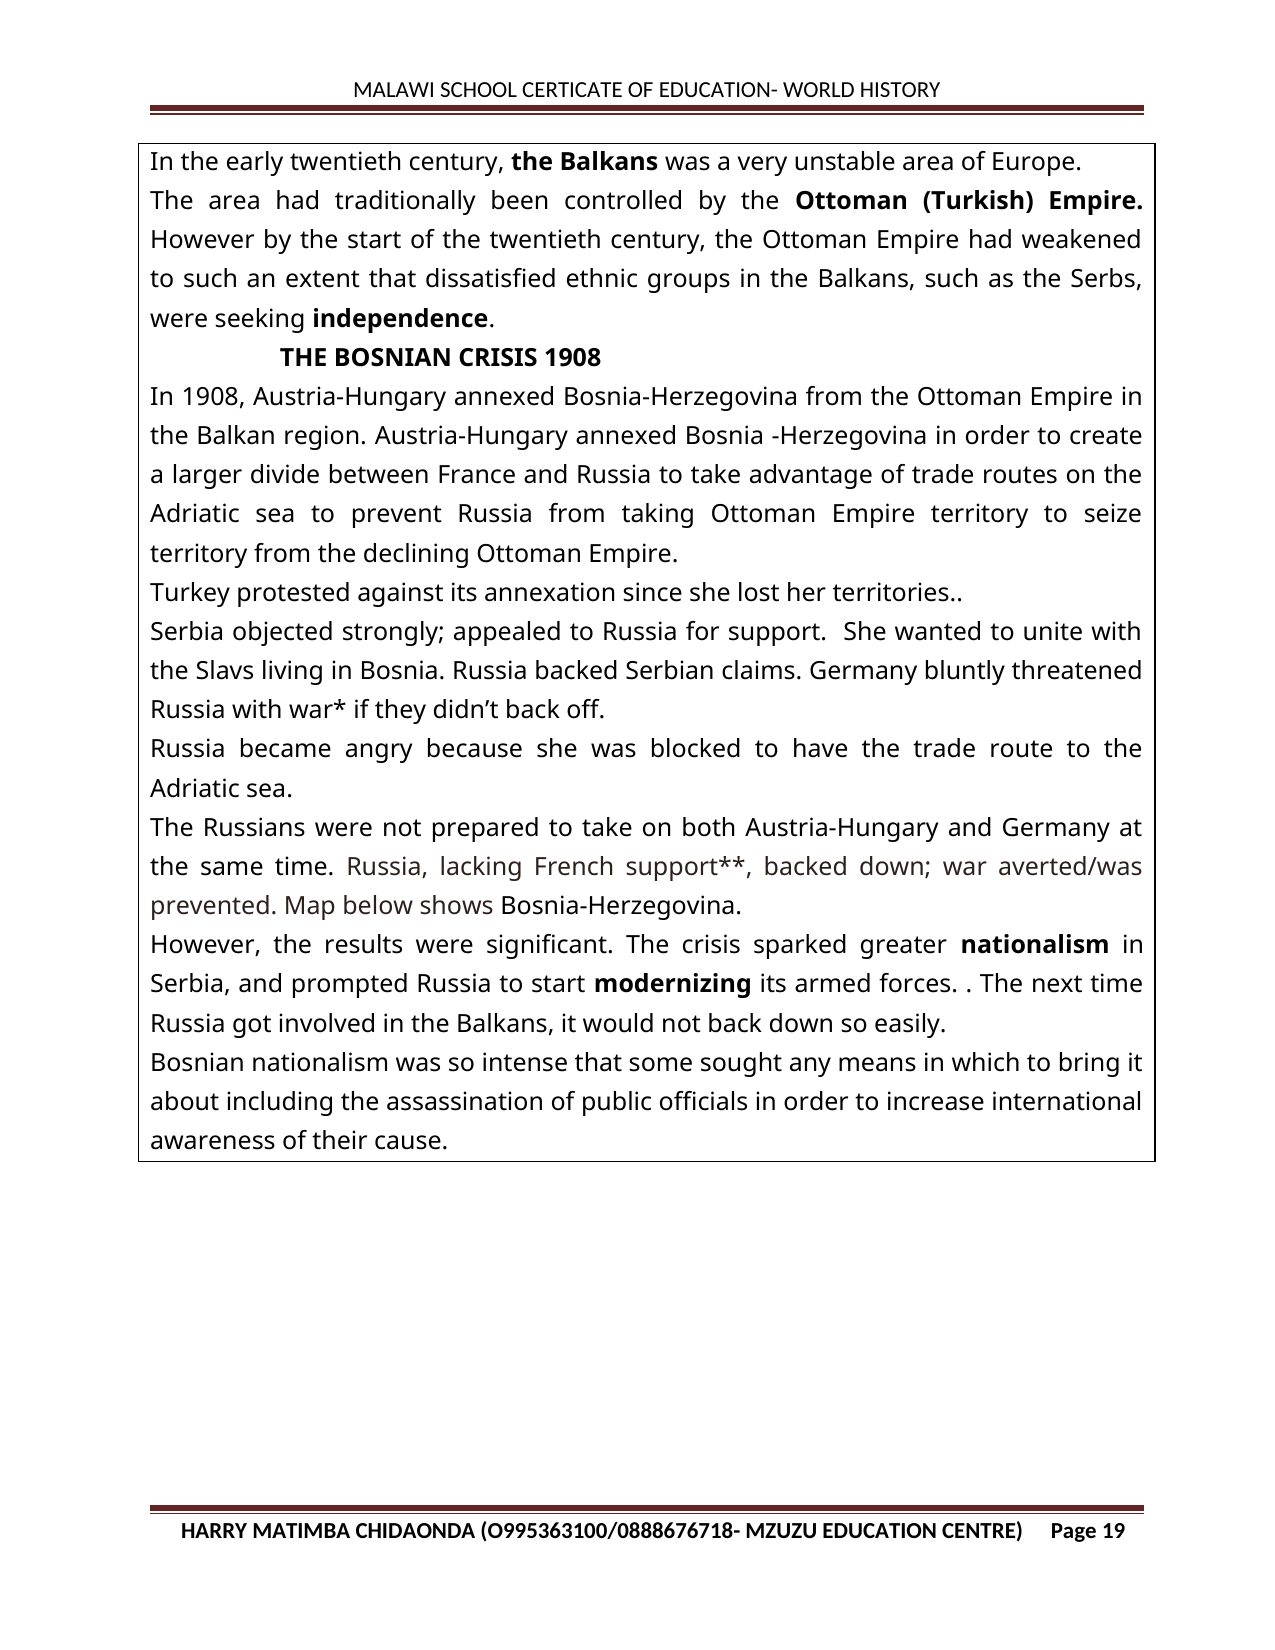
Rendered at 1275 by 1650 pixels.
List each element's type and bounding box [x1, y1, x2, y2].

table_header [139, 144, 1154, 1161]
